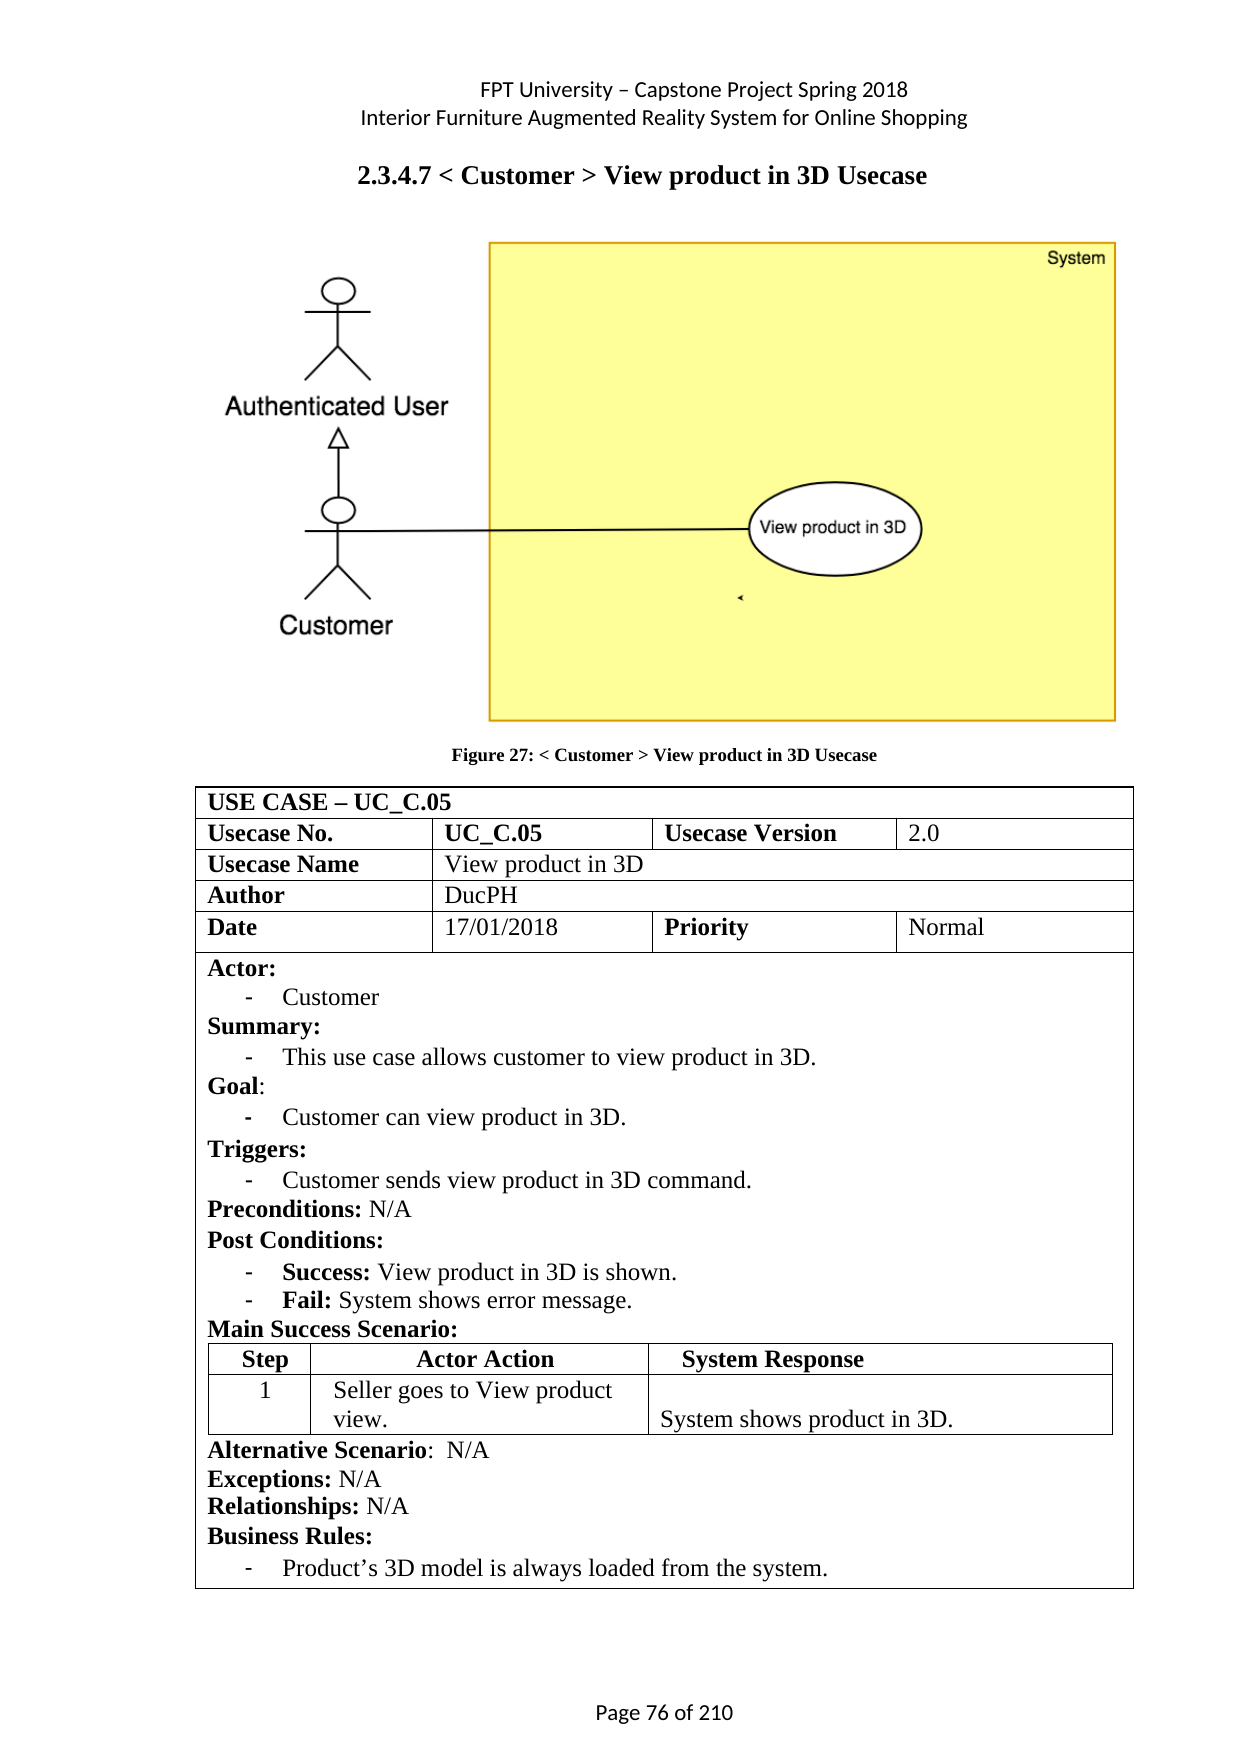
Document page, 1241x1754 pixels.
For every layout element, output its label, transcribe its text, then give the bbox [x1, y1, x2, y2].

text Figure 27: < Customer > View product in 3D Usecase [207, 744, 1122, 766]
picture [207, 193, 1162, 744]
table_cell DucPH [433, 881, 1133, 911]
table_cell UC_C.05 [433, 819, 652, 848]
table_cell Usecase Version [653, 819, 896, 848]
table_cell Author [196, 881, 432, 911]
table_cell 17/01/2018 [433, 912, 652, 952]
table_cell Usecase Name [196, 850, 432, 879]
table_cell Date [196, 912, 432, 952]
table_cell Usecase No. [196, 819, 432, 848]
table_cell 2.0 [897, 819, 1133, 848]
table_header USE CASE – UC_C.05 [196, 788, 1133, 817]
table_cell View product in 3D [433, 850, 1133, 879]
table_cell Normal [897, 912, 1133, 952]
table_cell Actor: Customer Summary: This use case allows customer to view product in 3D. Goal: Customer can view product in 3D. Triggers: Customer sends view product in 3D command. Preconditions: N/A Post Conditions: Success: View product in 3D is shown. Fail: System shows error message. Main Success Scenario: Alternative Scenario: N/A Exceptions: N/A Relationships: N/A Business Rules: Product’s 3D model is always loaded from the system. [196, 953, 1133, 1588]
table_cell Priority [653, 912, 896, 952]
text 2.3.4.7 < Customer > View product in 3D Usecase [282, 159, 1122, 190]
